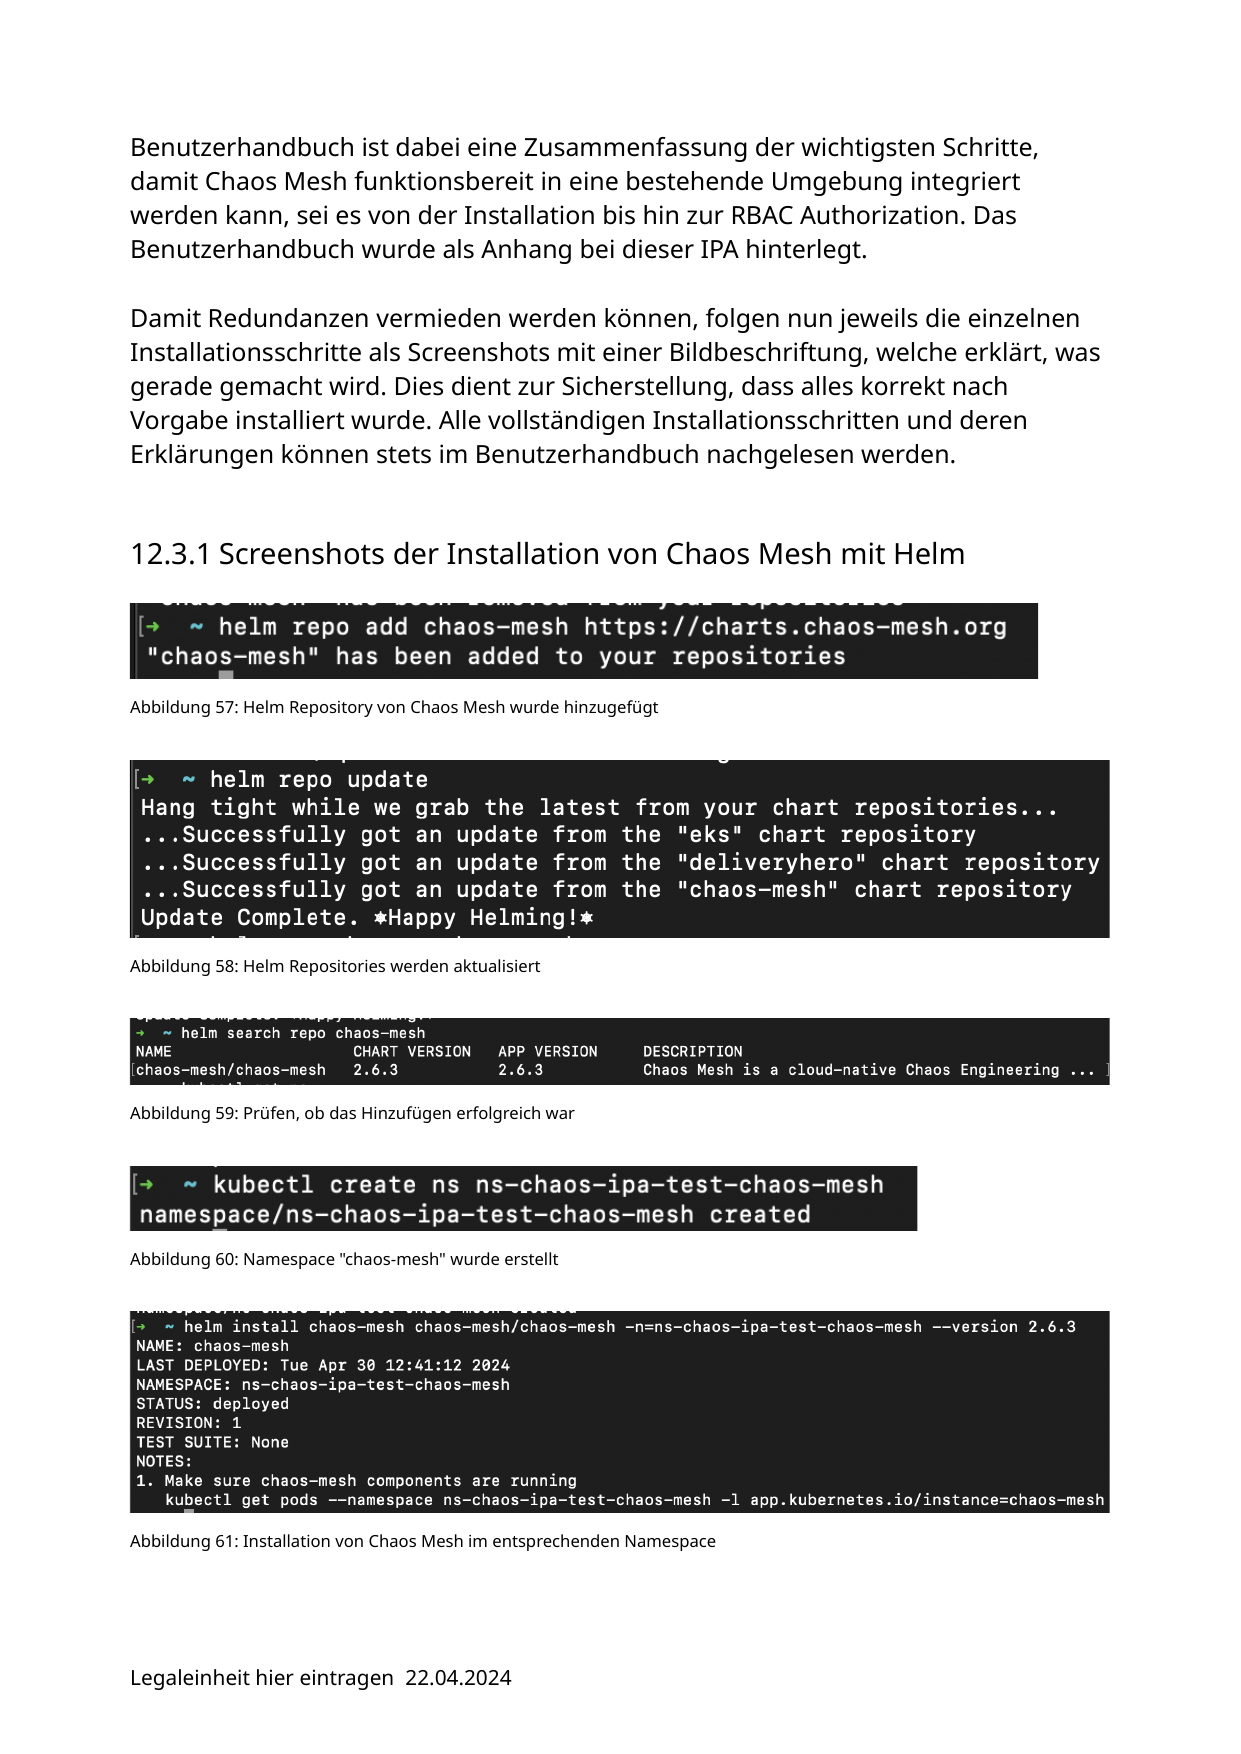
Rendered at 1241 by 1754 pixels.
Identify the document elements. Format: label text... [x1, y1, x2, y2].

text Abbildung 58: Helm Repositories werden aktualisiert [130, 954, 1110, 977]
text Damit Redundanzen vermieden werden können, folgen nun jeweils die einzelnen Installationsschritte als Screenshots mit einer Bildbeschriftung, welche erklärt, was gerade gemacht wird. Dies dient zur Sicherstellung, dass alles korrekt nach Vorgabe installiert wurde. Alle vollständigen Installationsschritten und deren Erklärungen können stets im Benutzerhandbuch nachgelesen werden. [130, 300, 1110, 471]
picture [129, 603, 1039, 679]
picture [129, 1166, 918, 1231]
text Abbildung 61: Installation von Chaos Mesh im entsprechenden Namespace [130, 1529, 1110, 1552]
subtitle Screenshots der Installation von Chaos Mesh mit Helm [130, 533, 1110, 573]
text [130, 130, 1110, 266]
picture [129, 760, 1110, 938]
picture [129, 1311, 1110, 1513]
text Abbildung 60: Namespace "chaos-mesh" wurde erstellt [130, 1247, 1110, 1270]
picture [129, 1018, 1110, 1085]
text Abbildung 57: Helm Repository von Chaos Mesh wurde hinzugefügt [130, 696, 1110, 718]
text Abbildung 59: Prüfen, ob das Hinzufügen erfolgreich war [130, 1102, 1110, 1124]
